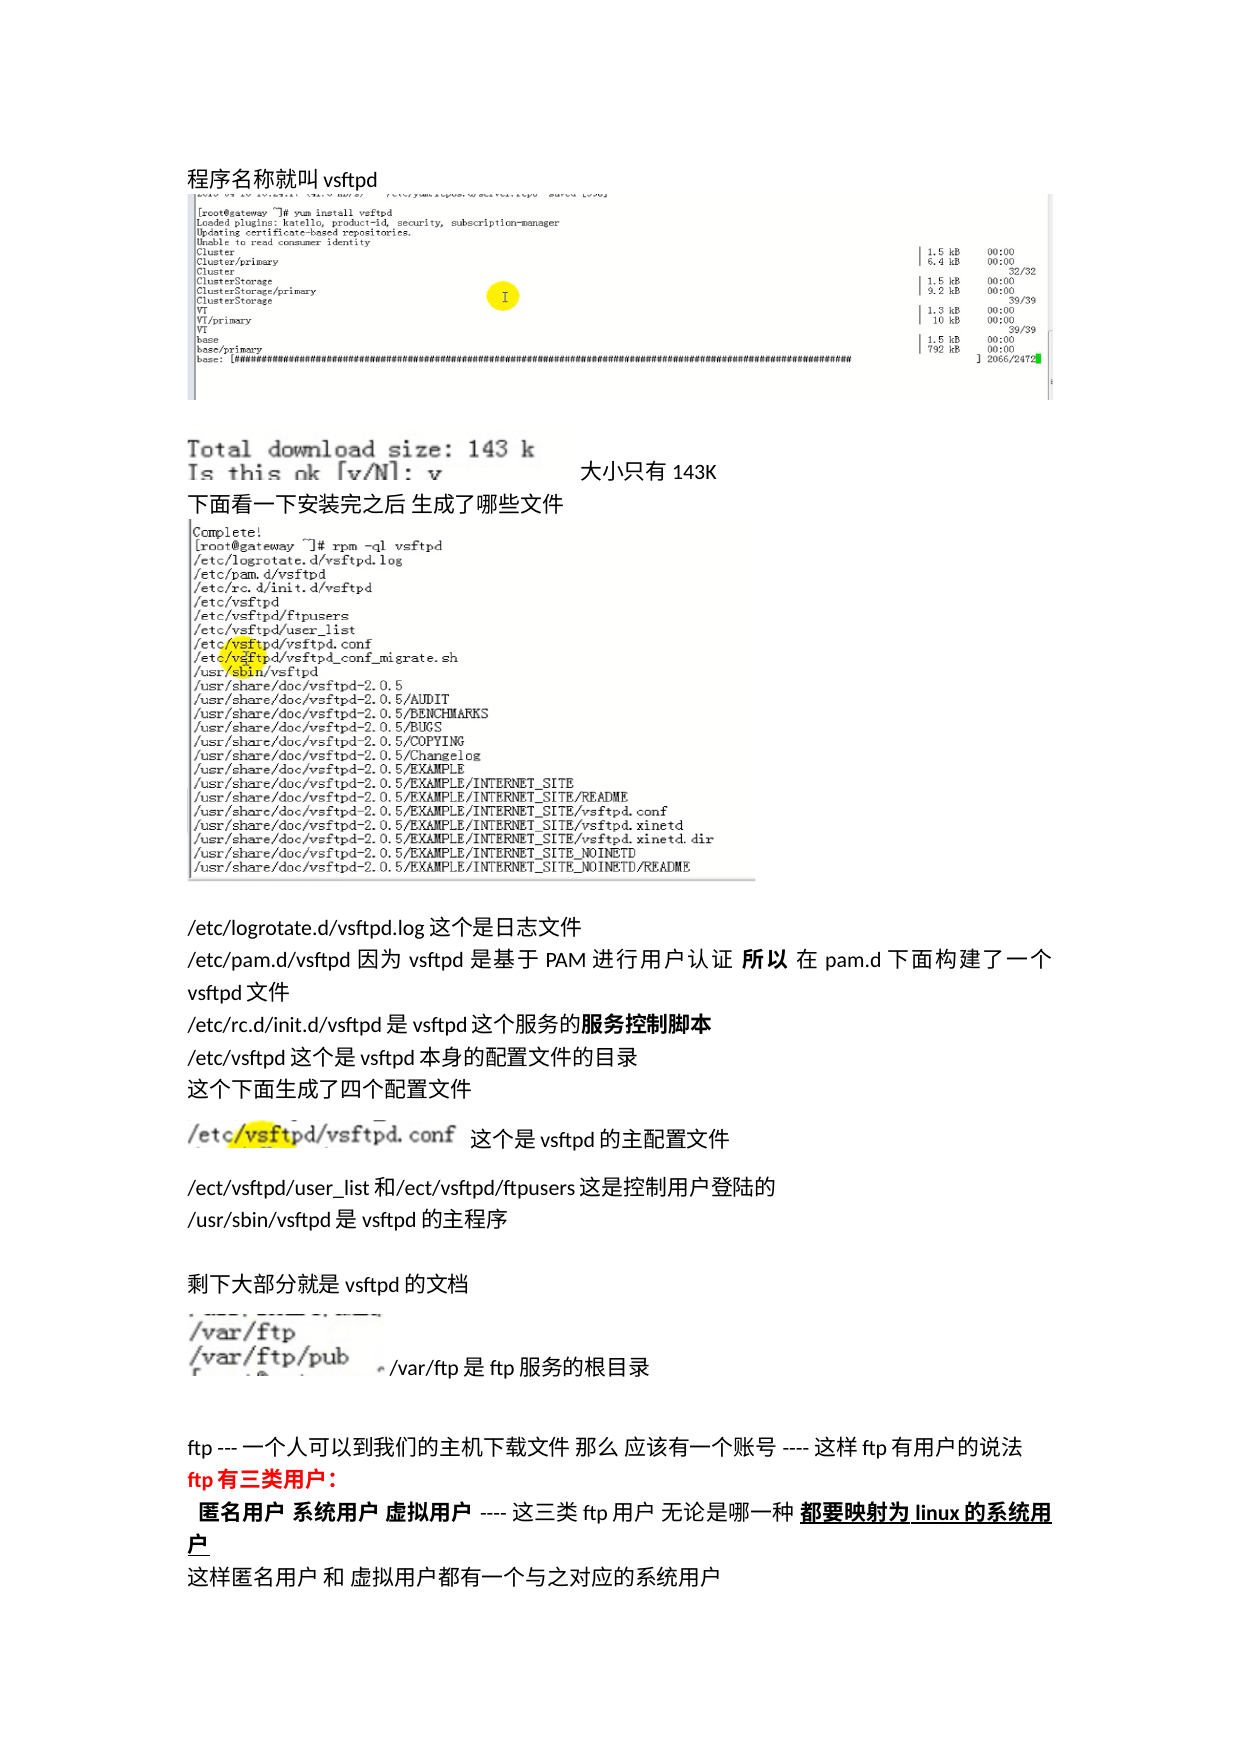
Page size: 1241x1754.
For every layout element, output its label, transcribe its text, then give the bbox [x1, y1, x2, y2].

text 程序名称就叫vsftpd [187, 162, 1053, 194]
text 下面看一下安装完之后 生成了哪些文件 [187, 487, 1053, 519]
picture [187, 519, 756, 882]
text 这样匿名用户 和 虚拟用户都有一个与之对应的系统用户 [187, 1559, 1053, 1592]
text /etc/rc.d/init.d/vsftpd是vsftpd这个服务的服务控制脚本 [187, 1007, 1053, 1039]
picture [187, 1314, 385, 1376]
text /var/ftp是ftp服务的根目录 [187, 1299, 1053, 1397]
text 匿名用户 系统用户 虚拟用户 ---- 这三类ftp用户 无论是哪一种 都要映射为linux的系统用户 [187, 1494, 1053, 1559]
text ftp --- 一个人可以到我们的主机下载文件 那么 应该有一个账号 ---- 这样ftp有用户的说法 [187, 1429, 1053, 1462]
picture [187, 1120, 466, 1148]
text 这个是vsftpd的主配置文件 [187, 1104, 1053, 1169]
text 剩下大部分就是vsftpd的文档 [187, 1267, 1053, 1299]
text ftp有三类用户： [187, 1462, 1053, 1494]
text /ect/vsftpd/user_list和/ect/vsftpd/ftpusers这是控制用户登陆的 [187, 1169, 1053, 1202]
text /etc/vsftpd这个是vsftpd本身的配置文件的目录 [187, 1039, 1053, 1072]
text /usr/sbin/vsftpd是vsftpd的主程序 [187, 1202, 1053, 1234]
picture [187, 194, 1053, 400]
text /etc/pam.d/vsftpd因为vsftpd是基于PAM进行用户认证 所以 在pam.d下面构建了一个vsftpd文件 [187, 942, 1053, 1007]
text 这个下面生成了四个配置文件 [187, 1072, 1053, 1104]
text /etc/logrotate.d/vsftpd.log这个是日志文件 [187, 909, 1053, 942]
picture [187, 423, 575, 480]
